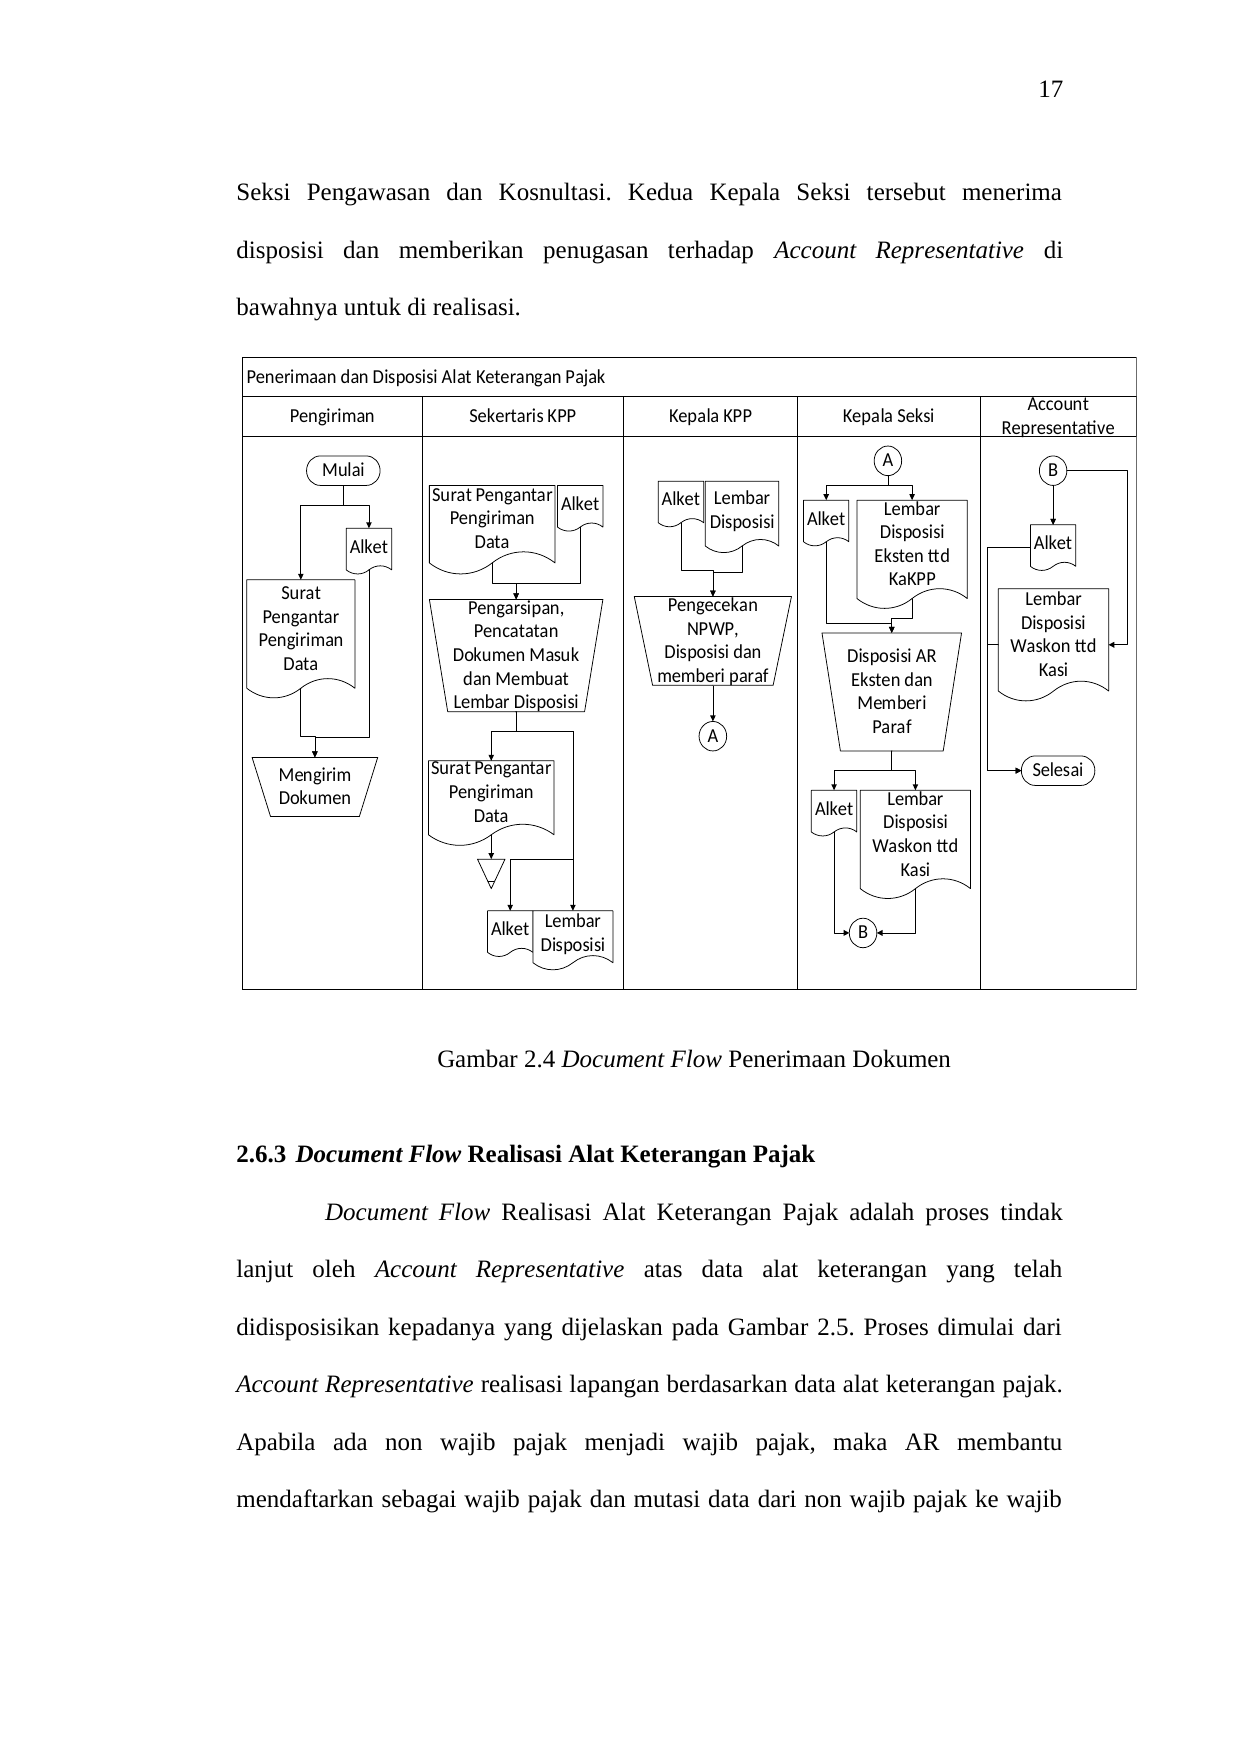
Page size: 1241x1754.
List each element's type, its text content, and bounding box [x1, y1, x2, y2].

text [236, 177, 1063, 321]
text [236, 1197, 1063, 1513]
text Gambar 2.4 Document Flow Penerimaan Dokumen [236, 1044, 1063, 1073]
subtitle Document Flow Realisasi Alat Keterangan Pajak [236, 1139, 1063, 1168]
